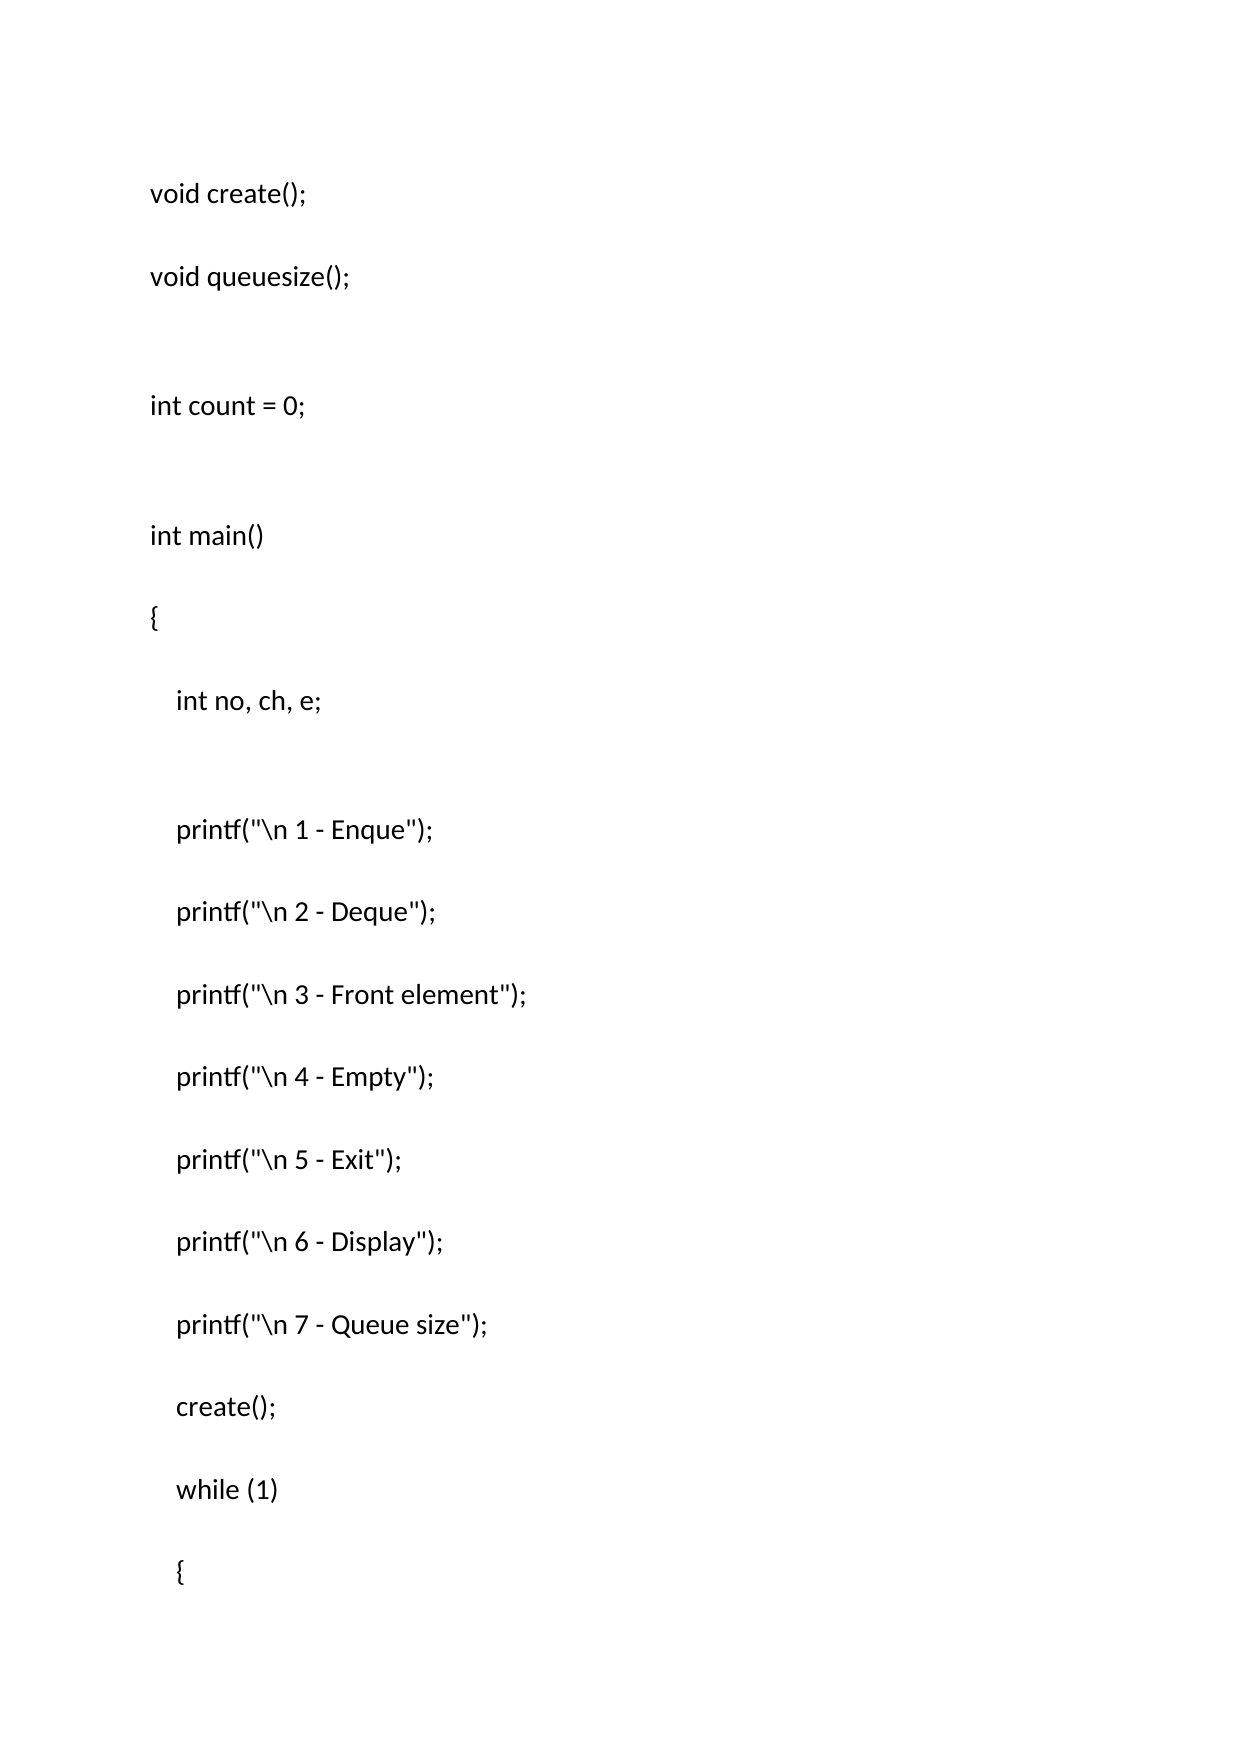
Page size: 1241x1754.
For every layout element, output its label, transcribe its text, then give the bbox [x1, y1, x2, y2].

text int no, ch, e; [150, 656, 1090, 717]
text create(); [150, 1363, 1090, 1424]
text void queuesize(); [150, 232, 1090, 293]
text printf("\n 2 - Deque"); [150, 868, 1090, 929]
text { [150, 1528, 1090, 1589]
text printf("\n 4 - Empty"); [150, 1033, 1090, 1094]
text printf("\n 5 - Exit"); [150, 1116, 1090, 1177]
text printf("\n 7 - Queue size"); [150, 1281, 1090, 1342]
text { [150, 574, 1090, 635]
text int main() [150, 491, 1090, 552]
text while (1) [150, 1446, 1090, 1507]
text int count = 0; [150, 362, 1090, 423]
text printf("\n 6 - Display"); [150, 1198, 1090, 1259]
text printf("\n 1 - Enque"); [150, 786, 1090, 847]
text void create(); [150, 150, 1090, 211]
text printf("\n 3 - Front element"); [150, 951, 1090, 1012]
